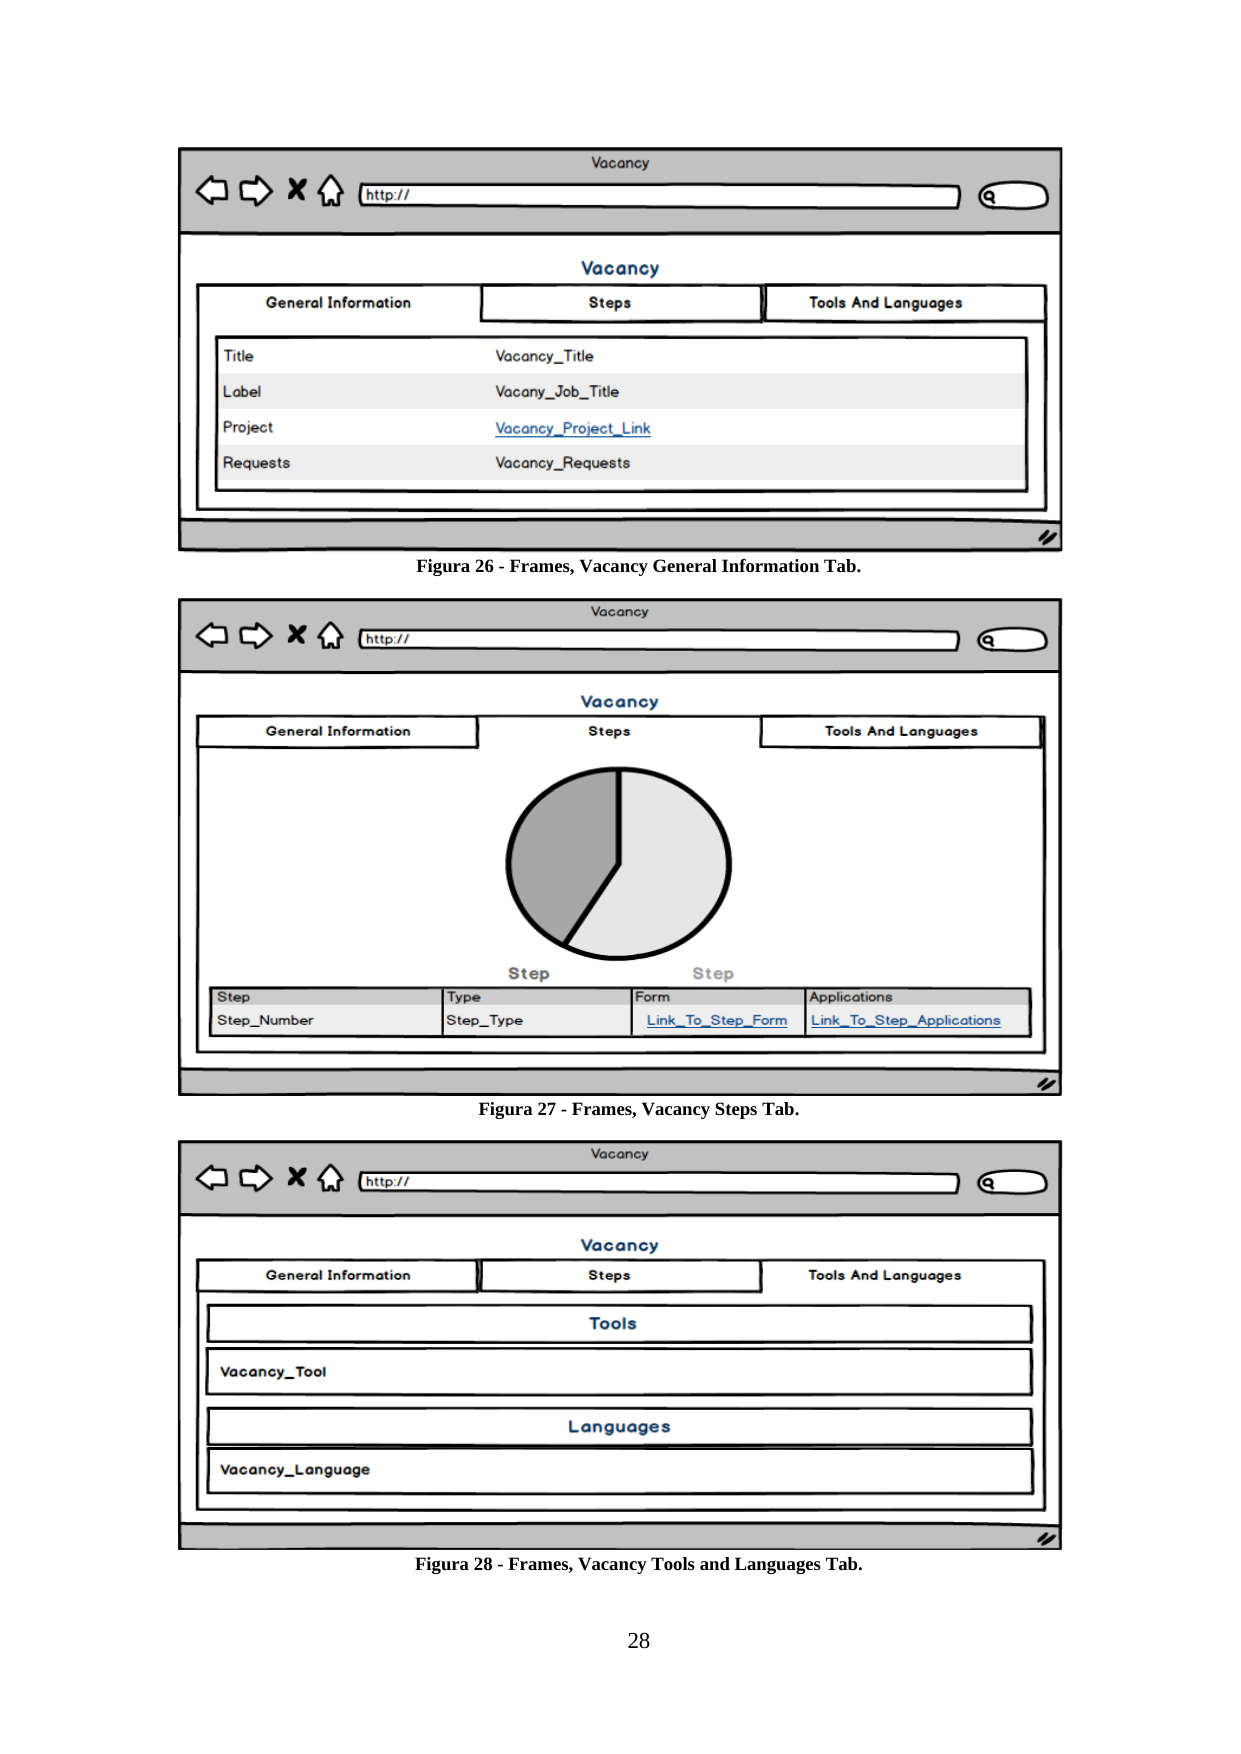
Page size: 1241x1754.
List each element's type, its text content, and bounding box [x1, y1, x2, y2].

text Figura 27 - Frames, Vacancy Steps Tab. [177, 1098, 1063, 1119]
text Figura 26 - Frames, Vacancy General Information Tab. [177, 556, 1063, 577]
picture [177, 1140, 1063, 1553]
picture [177, 147, 1063, 556]
text Figura 28 - Frames, Vacancy Tools and Languages Tab. [177, 1553, 1063, 1574]
picture [177, 597, 1063, 1098]
